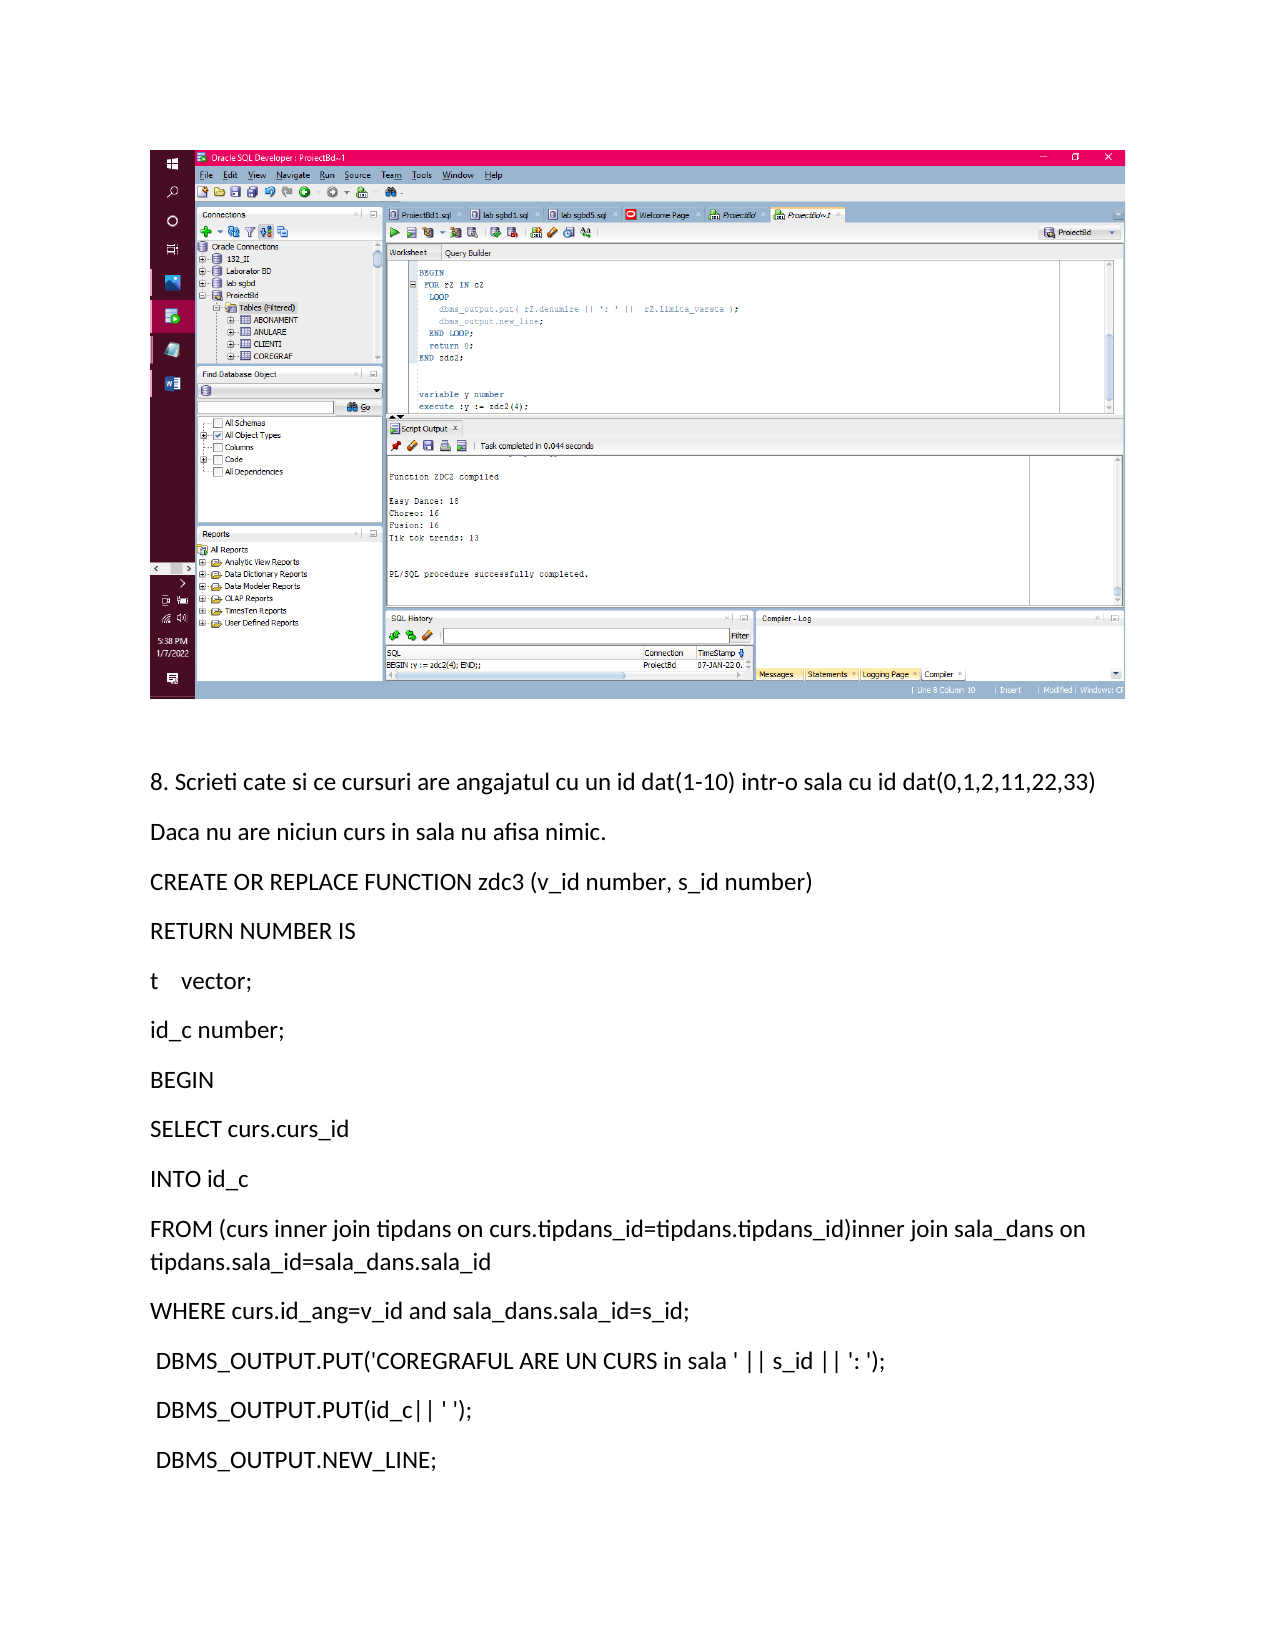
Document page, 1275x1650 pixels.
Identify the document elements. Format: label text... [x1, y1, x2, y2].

text INTO id_c [150, 1163, 1125, 1194]
text DBMS_OUTPUT.NEW_LINE; [150, 1444, 1125, 1474]
text CREATE OR REPLACE FUNCTION zdc3 (v_id number, s_id number) [150, 866, 1125, 896]
text 8. Scrieti cate si ce cursuri are angajatul cu un id dat(1-10) intr-o sala cu id dat(0,1,2,11,22,33) [150, 767, 1125, 797]
picture [150, 150, 1125, 699]
text DBMS_OUTPUT.PUT('COREGRAFUL ARE UN CURS in sala ' || s_id || ': '); [150, 1345, 1125, 1375]
text Daca nu are niciun curs in sala nu afisa nimic. [150, 816, 1125, 847]
text DBMS_OUTPUT.PUT(id_c|| ' '); [150, 1394, 1125, 1425]
text RETURN NUMBER IS [150, 915, 1125, 946]
text SELECT curs.curs_id [150, 1114, 1125, 1144]
text FROM (curs inner join tipdans on curs.tipdans_id=tipdans.tipdans_id)inner join sala_dans on tipdans.sala_id=sala_dans.sala_id [150, 1213, 1125, 1276]
text t vector; [150, 965, 1125, 995]
text WHERE curs.id_ang=v_id and sala_dans.sala_id=s_id; [150, 1295, 1125, 1326]
text id_c number; [150, 1014, 1125, 1045]
text BEGIN [150, 1064, 1125, 1094]
